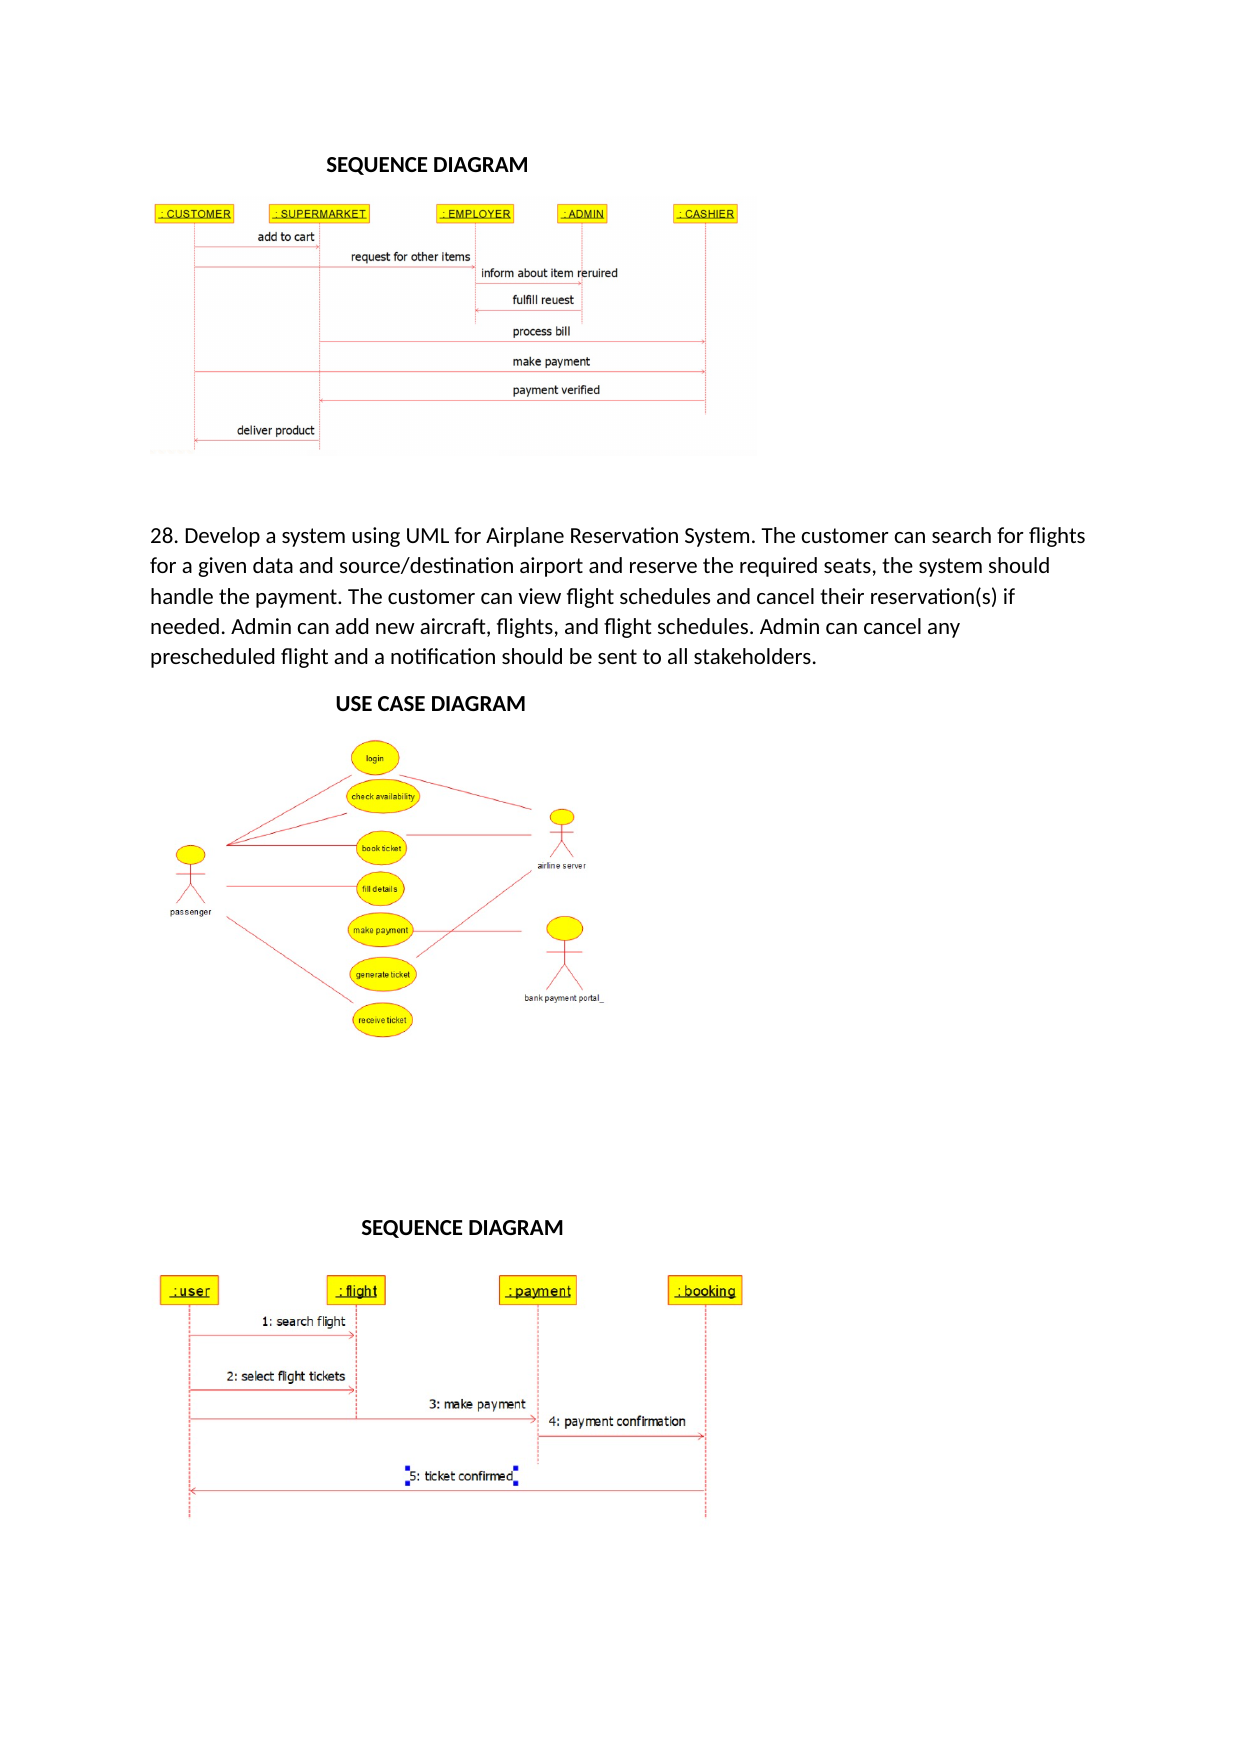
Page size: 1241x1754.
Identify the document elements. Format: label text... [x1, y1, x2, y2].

text SEQUENCE DIAGRAM [150, 150, 1090, 178]
text 28. Develop a system using UML for Airplane Reservation System. The customer can search for flights for a given data and source/destination airport and reserve the required seats, the system should handle the payment. The customer can view flight schedules and cancel their reservation(s) if needed. Admin can add new aircraft, flights, and flight schedules. Admin can cancel any prescheduled flight and a notification should be sent to all stakeholders. [150, 521, 1090, 670]
text SEQUENCE DIAGRAM [150, 1213, 1090, 1241]
picture [150, 736, 649, 1054]
picture [150, 196, 757, 456]
picture [150, 1259, 761, 1529]
text USE CASE DIAGRAM [150, 689, 1090, 717]
